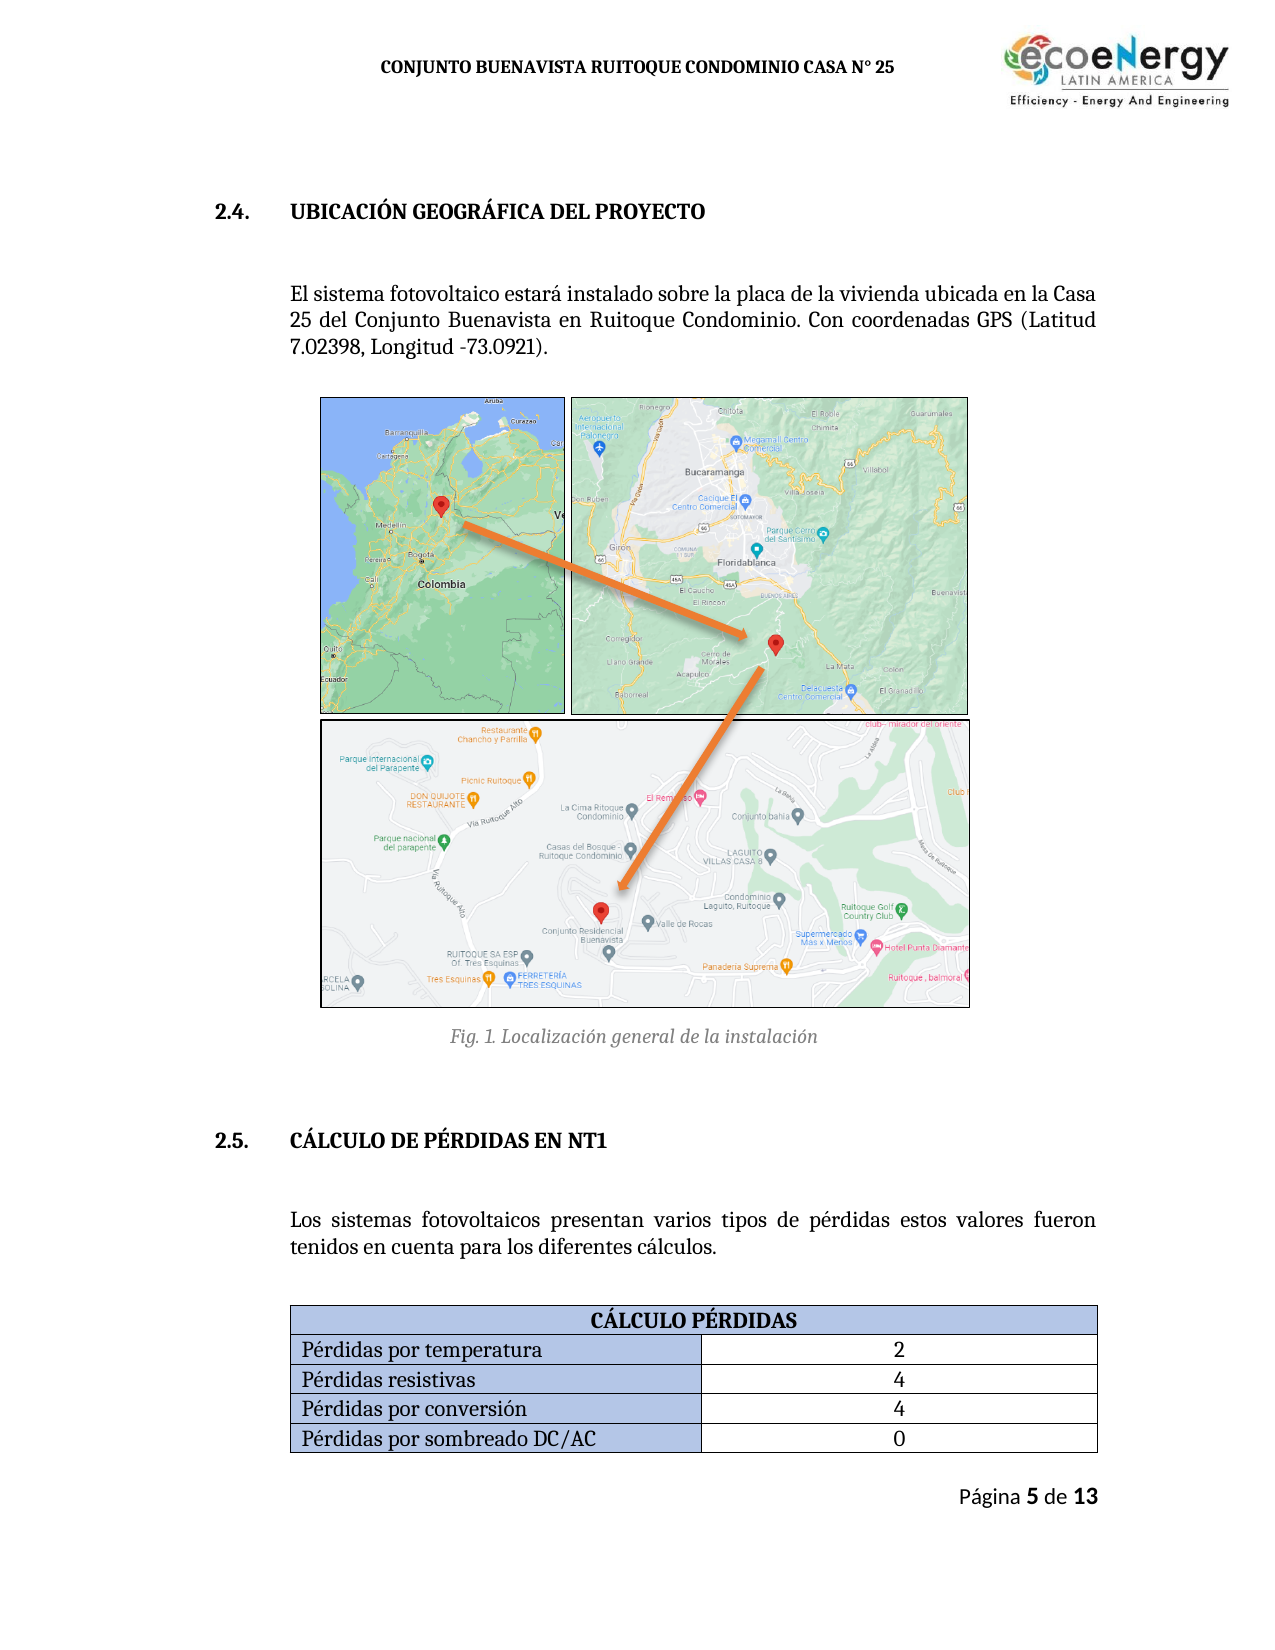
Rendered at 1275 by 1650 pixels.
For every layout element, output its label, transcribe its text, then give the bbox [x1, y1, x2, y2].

table_cell 0 [702, 1424, 1097, 1452]
picture [1001, 25, 1232, 109]
list Los sistemas fotovoltaicos presentan varios tipos de pérdidas estos valores fueron tenidos en cuenta para los diferentes cálculos. [290, 1207, 1098, 1260]
subtitle UBICACIÓN GEOGRÁFICA DEL PROYECTO [215, 199, 1098, 225]
table_header CÁLCULO PÉRDIDAS [291, 1306, 1097, 1334]
picture [321, 398, 564, 713]
table_cell 4 [702, 1365, 1097, 1393]
table_cell Pérdidas por conversión [291, 1394, 701, 1423]
table_cell Pérdidas por temperatura [291, 1335, 701, 1364]
subtitle CÁLCULO DE PÉRDIDAS EN NT1 [215, 1127, 1098, 1154]
list El sistema fotovoltaico estará instalado sobre la placa de la vivienda ubicada en la Casa 25 del Conjunto Buenavista en Ruitoque Condominio. Con coordenadas GPS (Latitud 7.02398, Longitud -73.0921). [290, 281, 1098, 360]
table_cell 4 [702, 1394, 1097, 1423]
picture [322, 721, 969, 1007]
table_cell 2 [702, 1335, 1097, 1364]
table_cell Pérdidas por sombreado DC/AC [291, 1424, 701, 1452]
picture [572, 398, 967, 714]
table_cell Pérdidas resistivas [291, 1365, 701, 1393]
